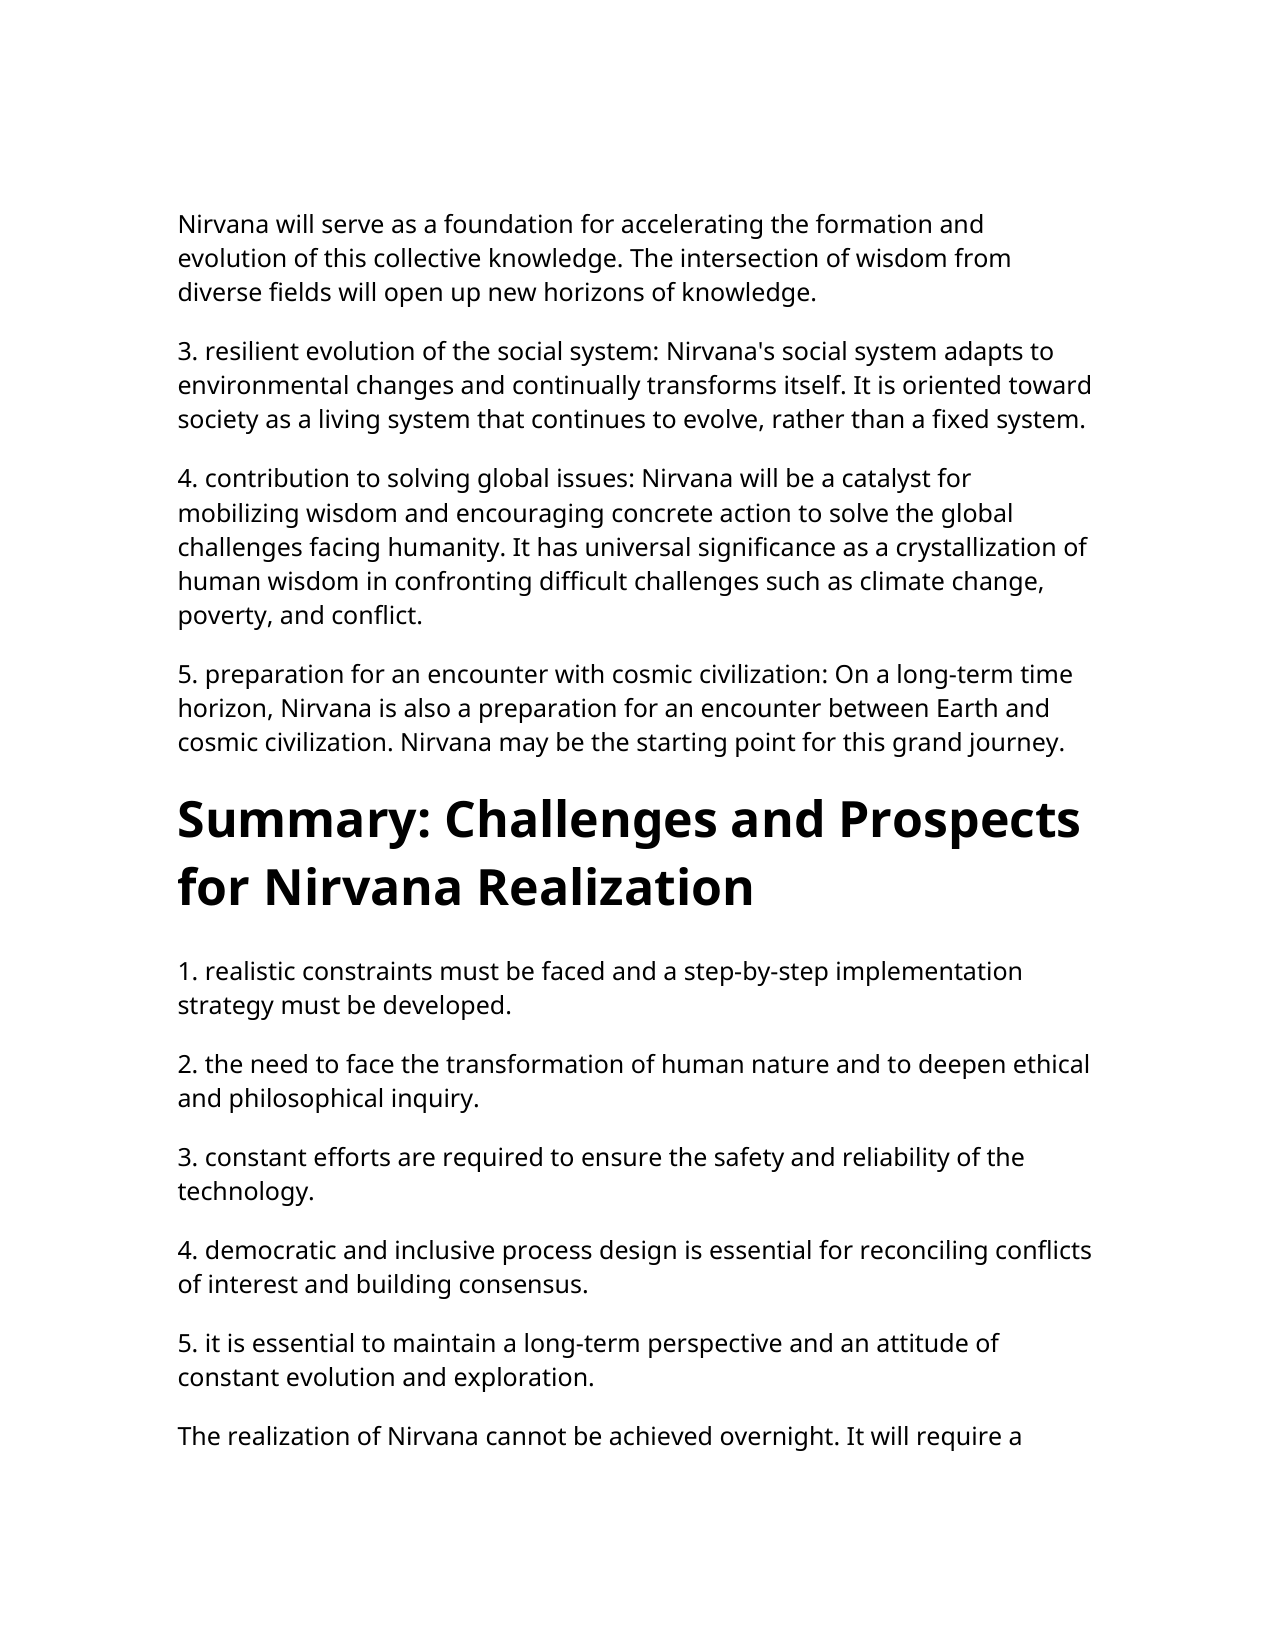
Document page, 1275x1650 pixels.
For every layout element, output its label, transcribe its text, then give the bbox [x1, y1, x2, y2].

text 4. contribution to solving global issues: Nirvana will be a catalyst for mobilizing wisdom and encouraging concrete action to solve the global challenges facing humanity. It has universal significance as a crystallization of human wisdom in confronting difficult challenges such as climate change, poverty, and conflict. [177, 461, 1098, 631]
text 5. preparation for an encounter with cosmic civilization: On a long-term time horizon, Nirvana is also a preparation for an encounter between Earth and cosmic civilization. Nirvana may be the starting point for this grand journey. [177, 656, 1098, 759]
text 3. resilient evolution of the social system: Nirvana's social system adapts to environmental changes and continually transforms itself. It is oriented toward society as a living system that continues to evolve, rather than a fixed system. [177, 334, 1098, 436]
text Nirvana will serve as a foundation for accelerating the formation and evolution of this collective knowledge. The intersection of wisdom from diverse fields will open up new horizons of knowledge. [177, 207, 1098, 309]
text 1. realistic constraints must be faced and a step-by-step implementation strategy must be developed. [177, 953, 1098, 1021]
text 3. constant efforts are required to ensure the safety and reliability of the technology. [177, 1139, 1098, 1208]
text 2. the need to face the transformation of human nature and to deepen ethical and philosophical inquiry. [177, 1046, 1098, 1114]
text 5. it is essential to maintain a long-term perspective and an attitude of constant evolution and exploration. [177, 1326, 1098, 1394]
text 4. democratic and inclusive process design is essential for reconciling conflicts of interest and building consensus. [177, 1233, 1098, 1301]
text Summary: Challenges and Prospects for Nirvana Realization [177, 784, 1098, 920]
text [177, 1419, 1098, 1453]
